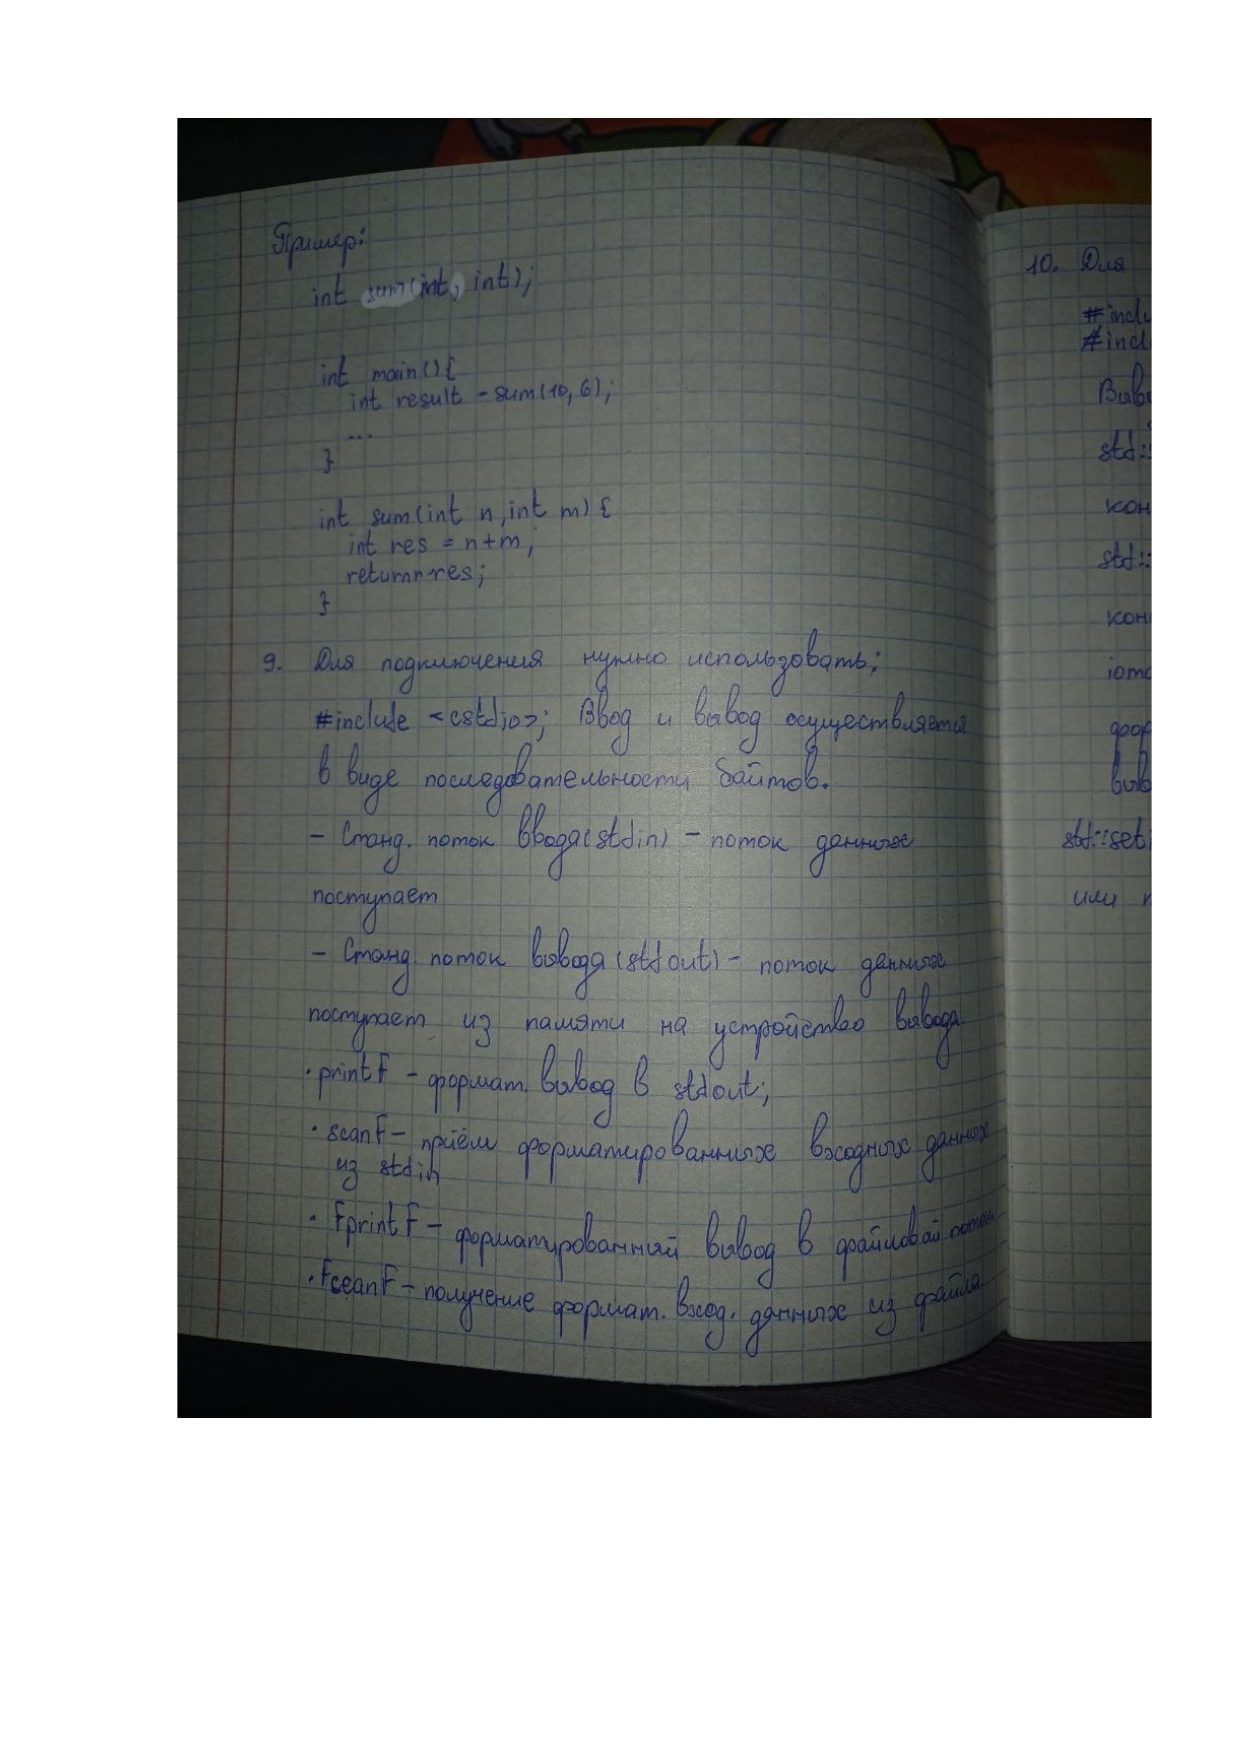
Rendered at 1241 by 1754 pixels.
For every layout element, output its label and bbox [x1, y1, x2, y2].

picture [177, 118, 1152, 1418]
